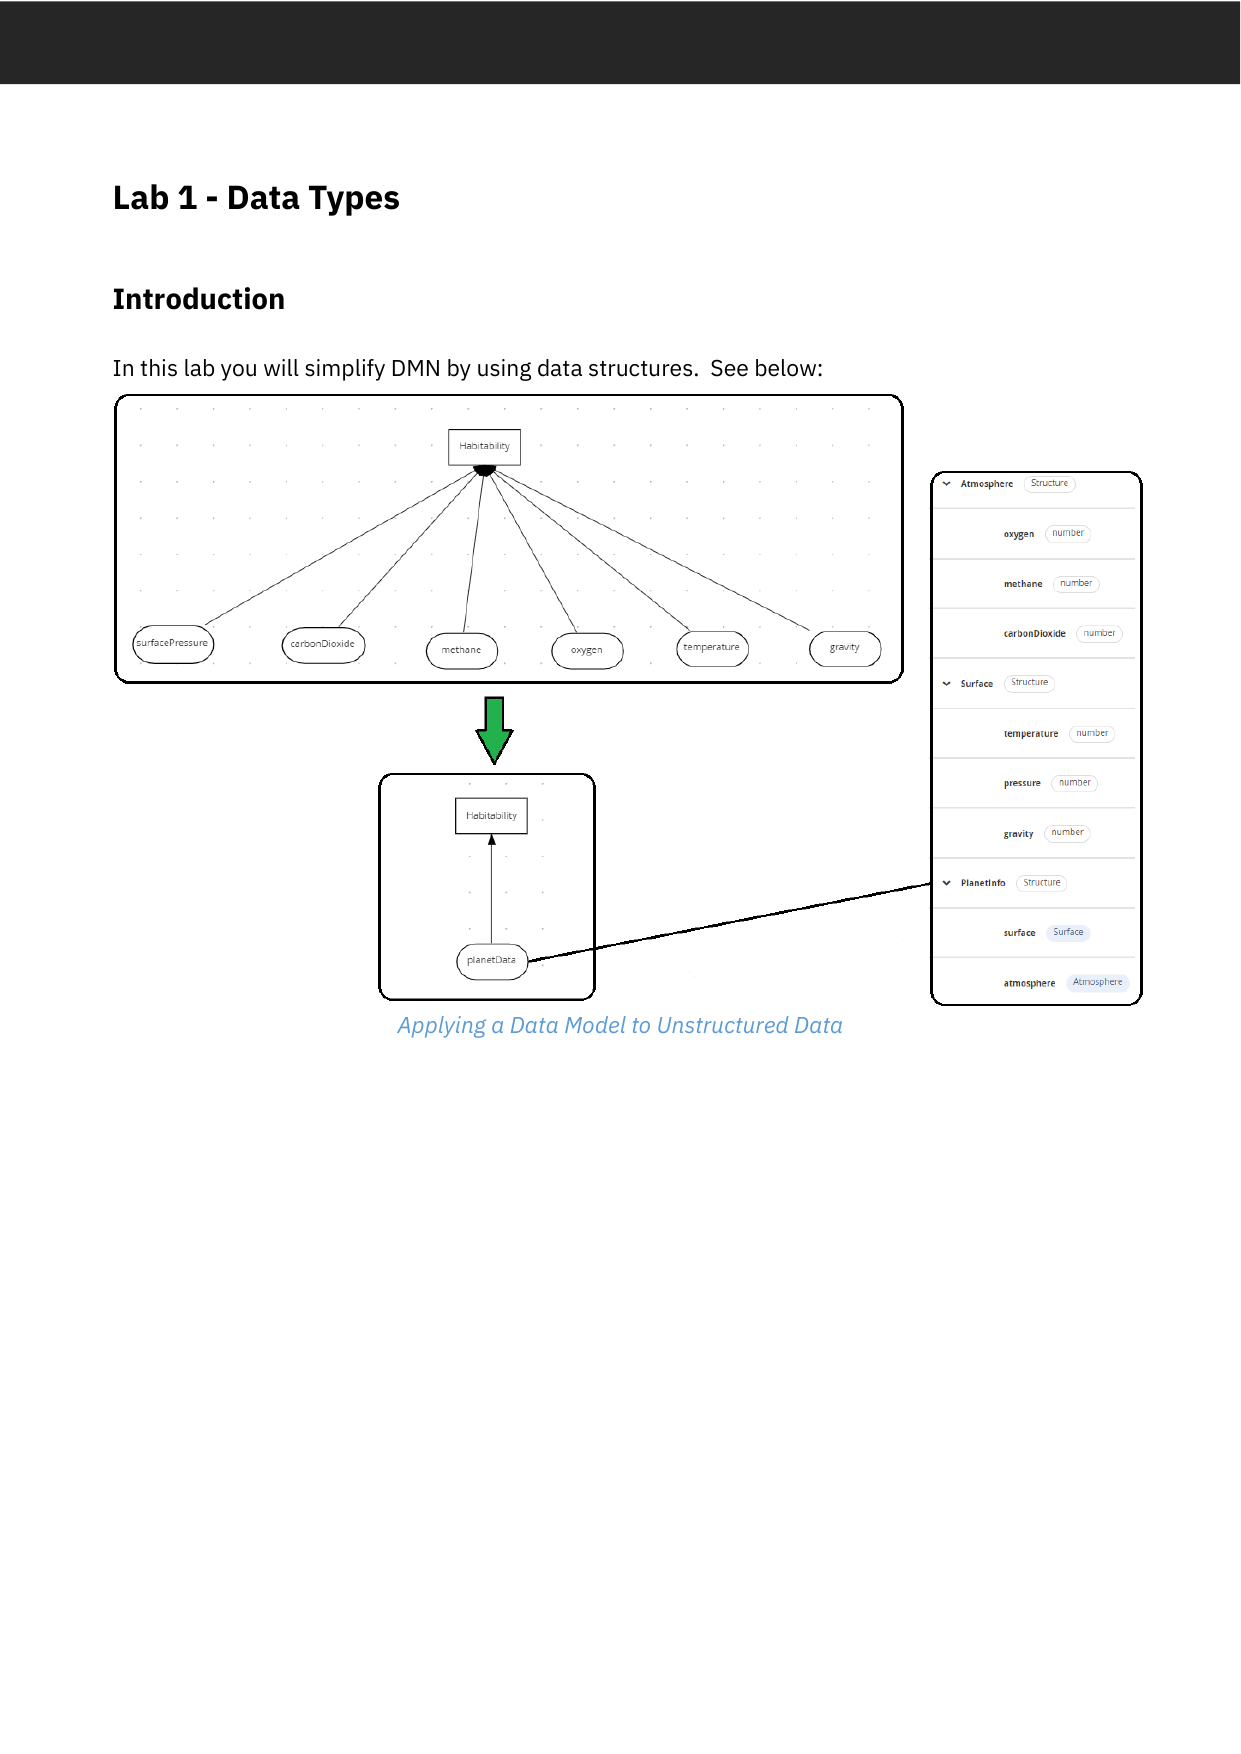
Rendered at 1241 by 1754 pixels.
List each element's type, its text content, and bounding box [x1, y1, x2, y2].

subtitle Lab 1 - Data Types [112, 175, 1128, 218]
text In this lab you will simplify DMN by using data structures. See below: [112, 353, 1128, 383]
picture [112, 383, 1163, 1010]
subtitle Introduction [112, 279, 1128, 317]
text Applying a Data Model to Unstructured Data [112, 1010, 1128, 1039]
